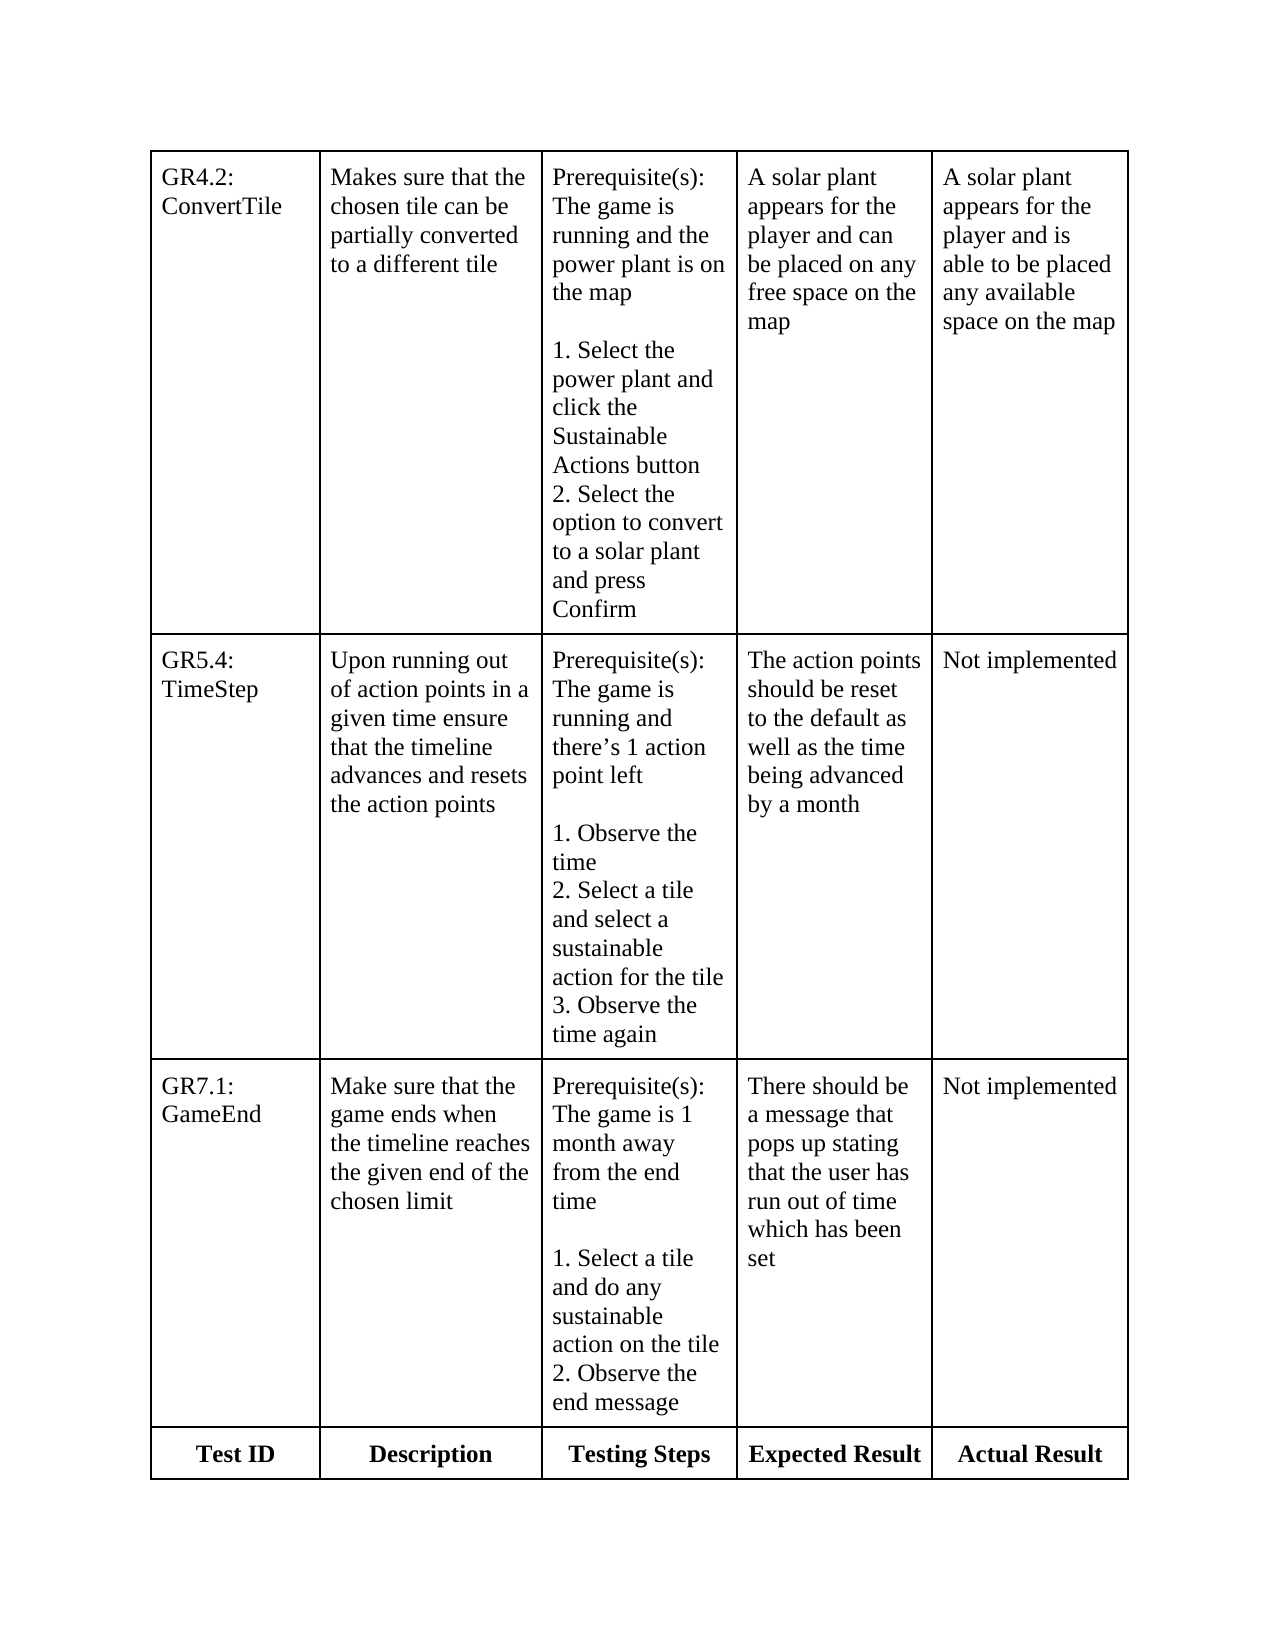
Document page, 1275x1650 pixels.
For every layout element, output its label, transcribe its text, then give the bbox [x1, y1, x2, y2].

table_cell GR4.2: ConvertTile [152, 152, 319, 633]
table_cell Makes sure that the chosen tile can be partially converted to a different tile [321, 152, 541, 633]
table_cell A solar plant appears for the player and can be placed on any free space on the map [738, 152, 931, 633]
table_cell Prerequisite(s): The game is running and the power plant is on the map 1. Select the power plant and click the Sustainable Actions button 2. Select the option to convert to a solar plant and press Confirm [543, 152, 736, 633]
table_cell Prerequisite(s): The game is running and there’s 1 action point left 1. Observe the time 2. Select a tile and select a sustainable action for the tile 3. Observe the time again [543, 635, 736, 1058]
table_cell GR7.1: GameEnd [152, 1060, 319, 1426]
table_cell Make sure that the game ends when the timeline reaches the given end of the chosen limit [321, 1060, 541, 1426]
table_cell Expected Result [738, 1428, 931, 1478]
table_cell GR5.4: TimeStep [152, 635, 319, 1058]
table_cell The action points should be reset to the default as well as the time being advanced by a month [738, 635, 931, 1058]
table_cell Not implemented [933, 1060, 1127, 1426]
table_cell There should be a message that pops up stating that the user has run out of time which has been set [738, 1060, 931, 1426]
table_cell Test ID [152, 1428, 319, 1478]
table_cell Prerequisite(s): The game is 1 month away from the end time 1. Select a tile and do any sustainable action on the tile 2. Observe the end message [543, 1060, 736, 1426]
table_cell Description [321, 1428, 541, 1478]
table_cell Not implemented [933, 635, 1127, 1058]
table_cell Upon running out of action points in a given time ensure that the timeline advances and resets the action points [321, 635, 541, 1058]
table_cell Actual Result [933, 1428, 1127, 1478]
table_cell A solar plant appears for the player and is able to be placed any available space on the map [933, 152, 1127, 633]
table_cell Testing Steps [543, 1428, 736, 1478]
